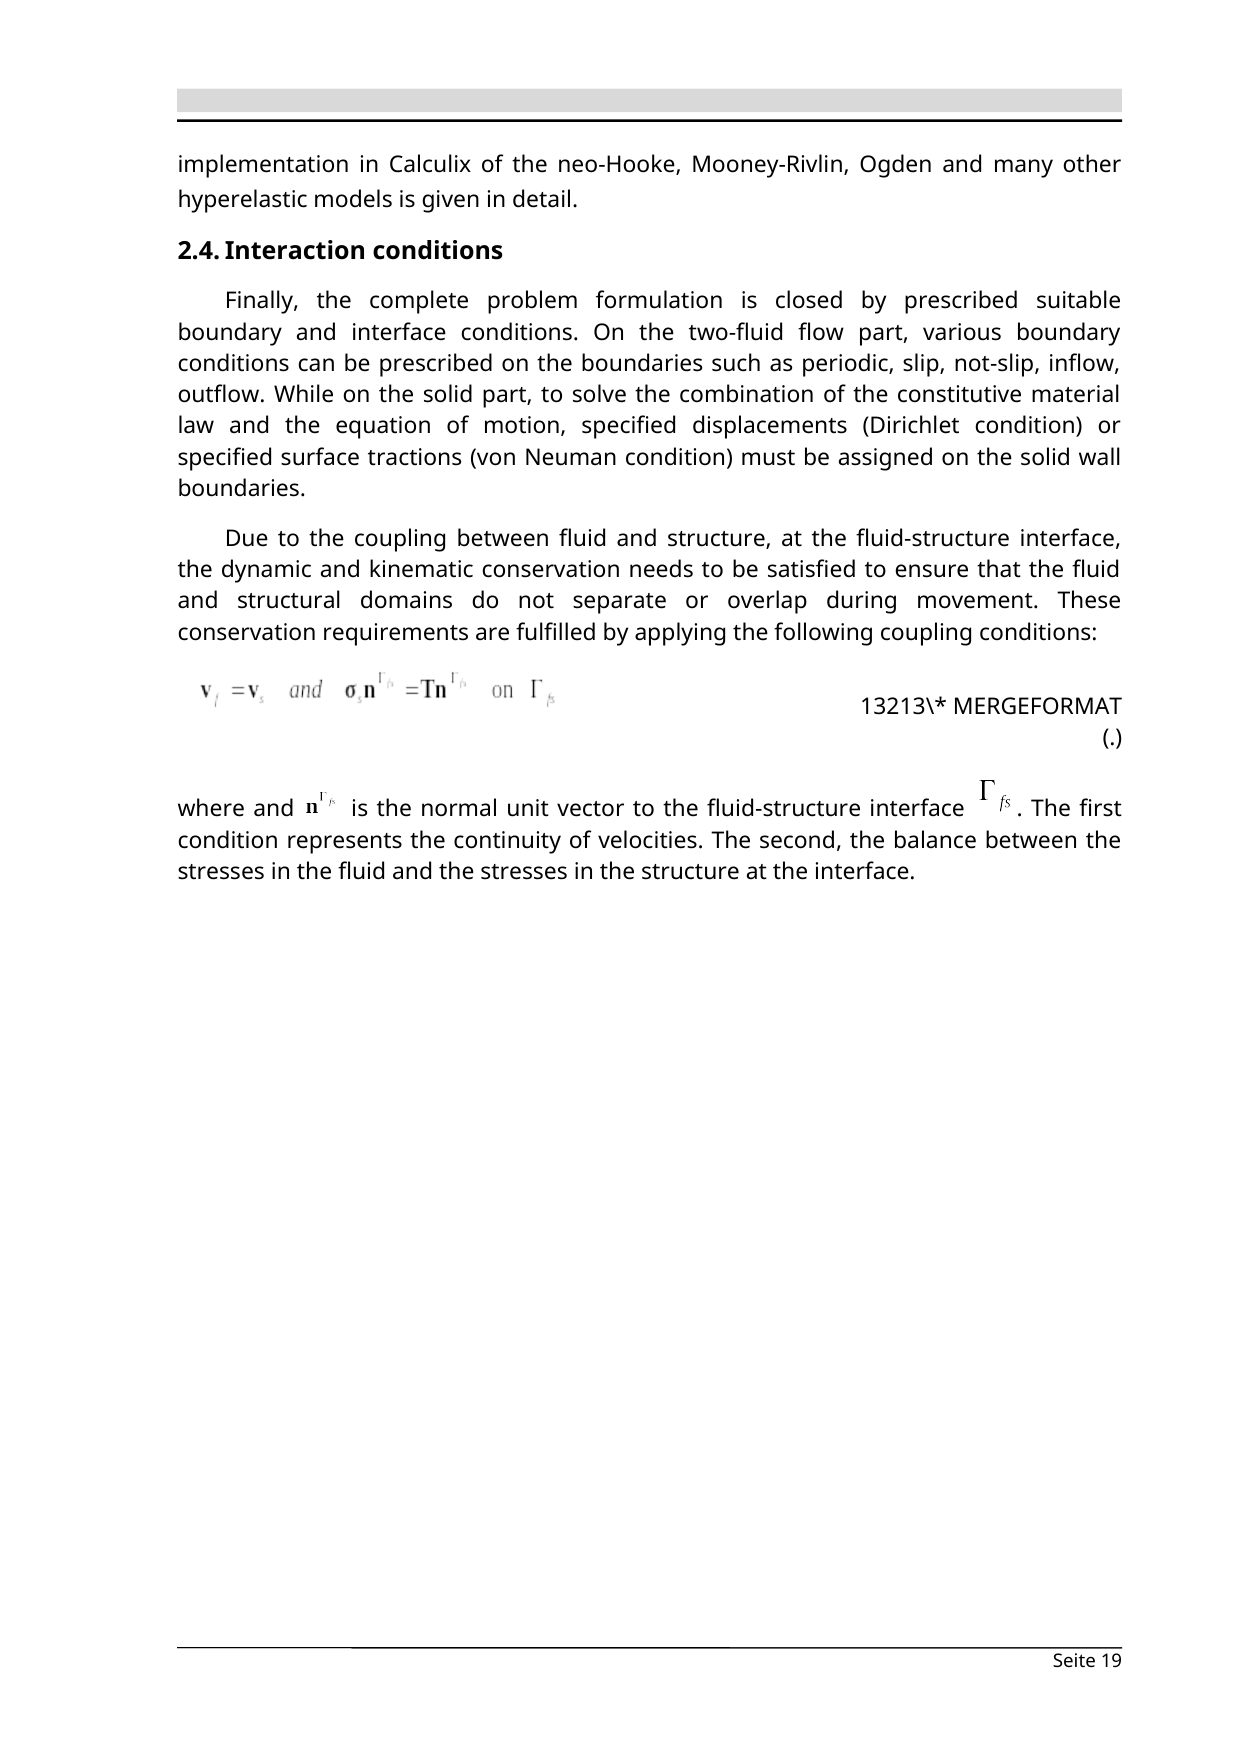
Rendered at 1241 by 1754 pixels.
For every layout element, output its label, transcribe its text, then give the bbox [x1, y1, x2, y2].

text Finally, the complete problem formulation is closed by prescribed suitable boundary and interface conditions. On the two-fluid flow part, various boundary conditions can be prescribed on the boundaries such as periodic, slip, not-slip, inflow, outflow. While on the solid part, to solve the combination of the constitutive material law and the equation of motion, specified displacements (Dirichlet condition) or specified surface tractions (von Neuman condition) must be assigned on the solid wall boundaries. [177, 284, 1122, 503]
subtitle Interaction conditions [177, 236, 1122, 266]
text Due to the coupling between fluid and structure, at the fluid-structure interface, the dynamic and kinematic conservation needs to be satisfied to ensure that the fluid and structural domains do not separate or overlap during movement. These conservation requirements are fulfilled by applying the following coupling conditions: [177, 522, 1122, 647]
text where and is the normal unit vector to the fluid-structure interface . The first condition represents the continuity of velocities. The second, the balance between the stresses in the fluid and the stresses in the structure at the interface. [177, 771, 1122, 886]
